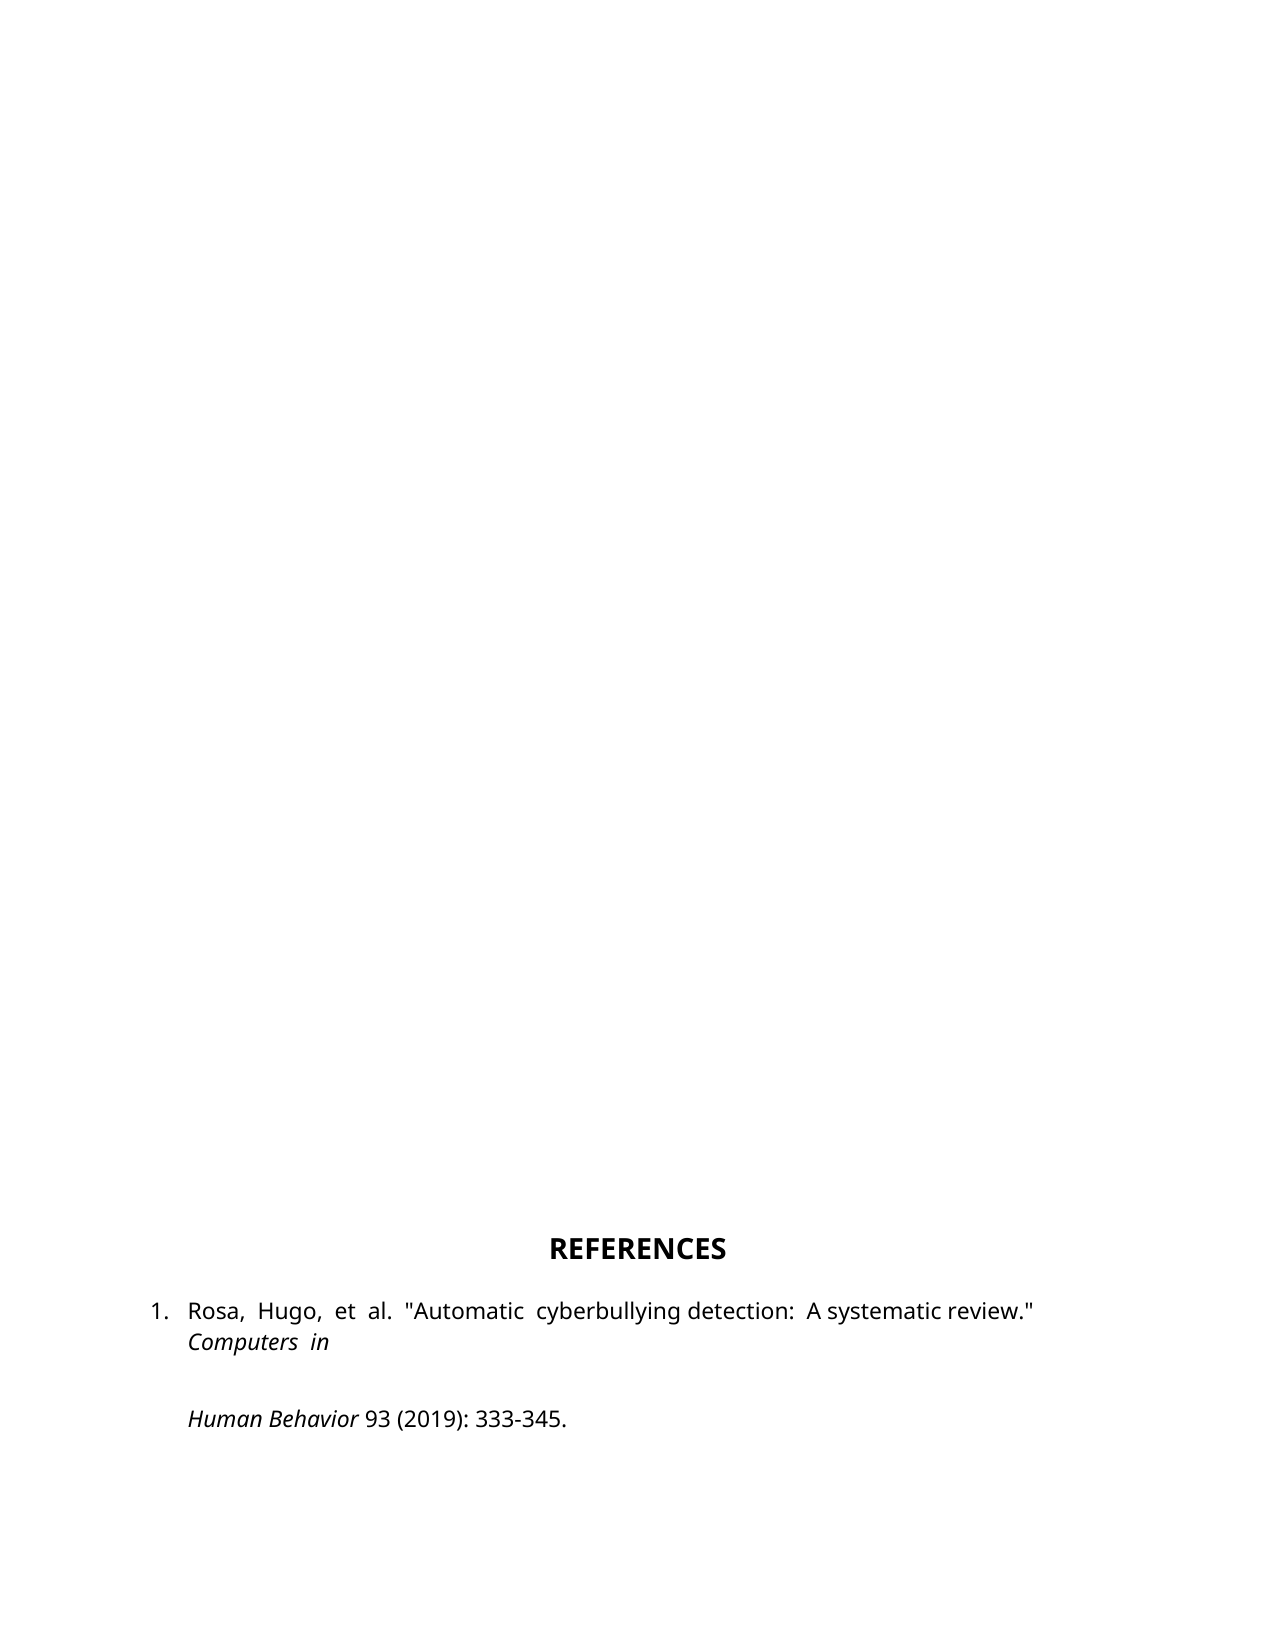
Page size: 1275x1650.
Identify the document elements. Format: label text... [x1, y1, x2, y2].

list Rosa, Hugo, et al. "Automatic cyberbullying detection: A systematic review." Computers in [150, 1295, 1125, 1358]
text REFERENCES [150, 1229, 1125, 1268]
text Human Behavior 93 (2019): 333-345. [187, 1403, 1125, 1434]
